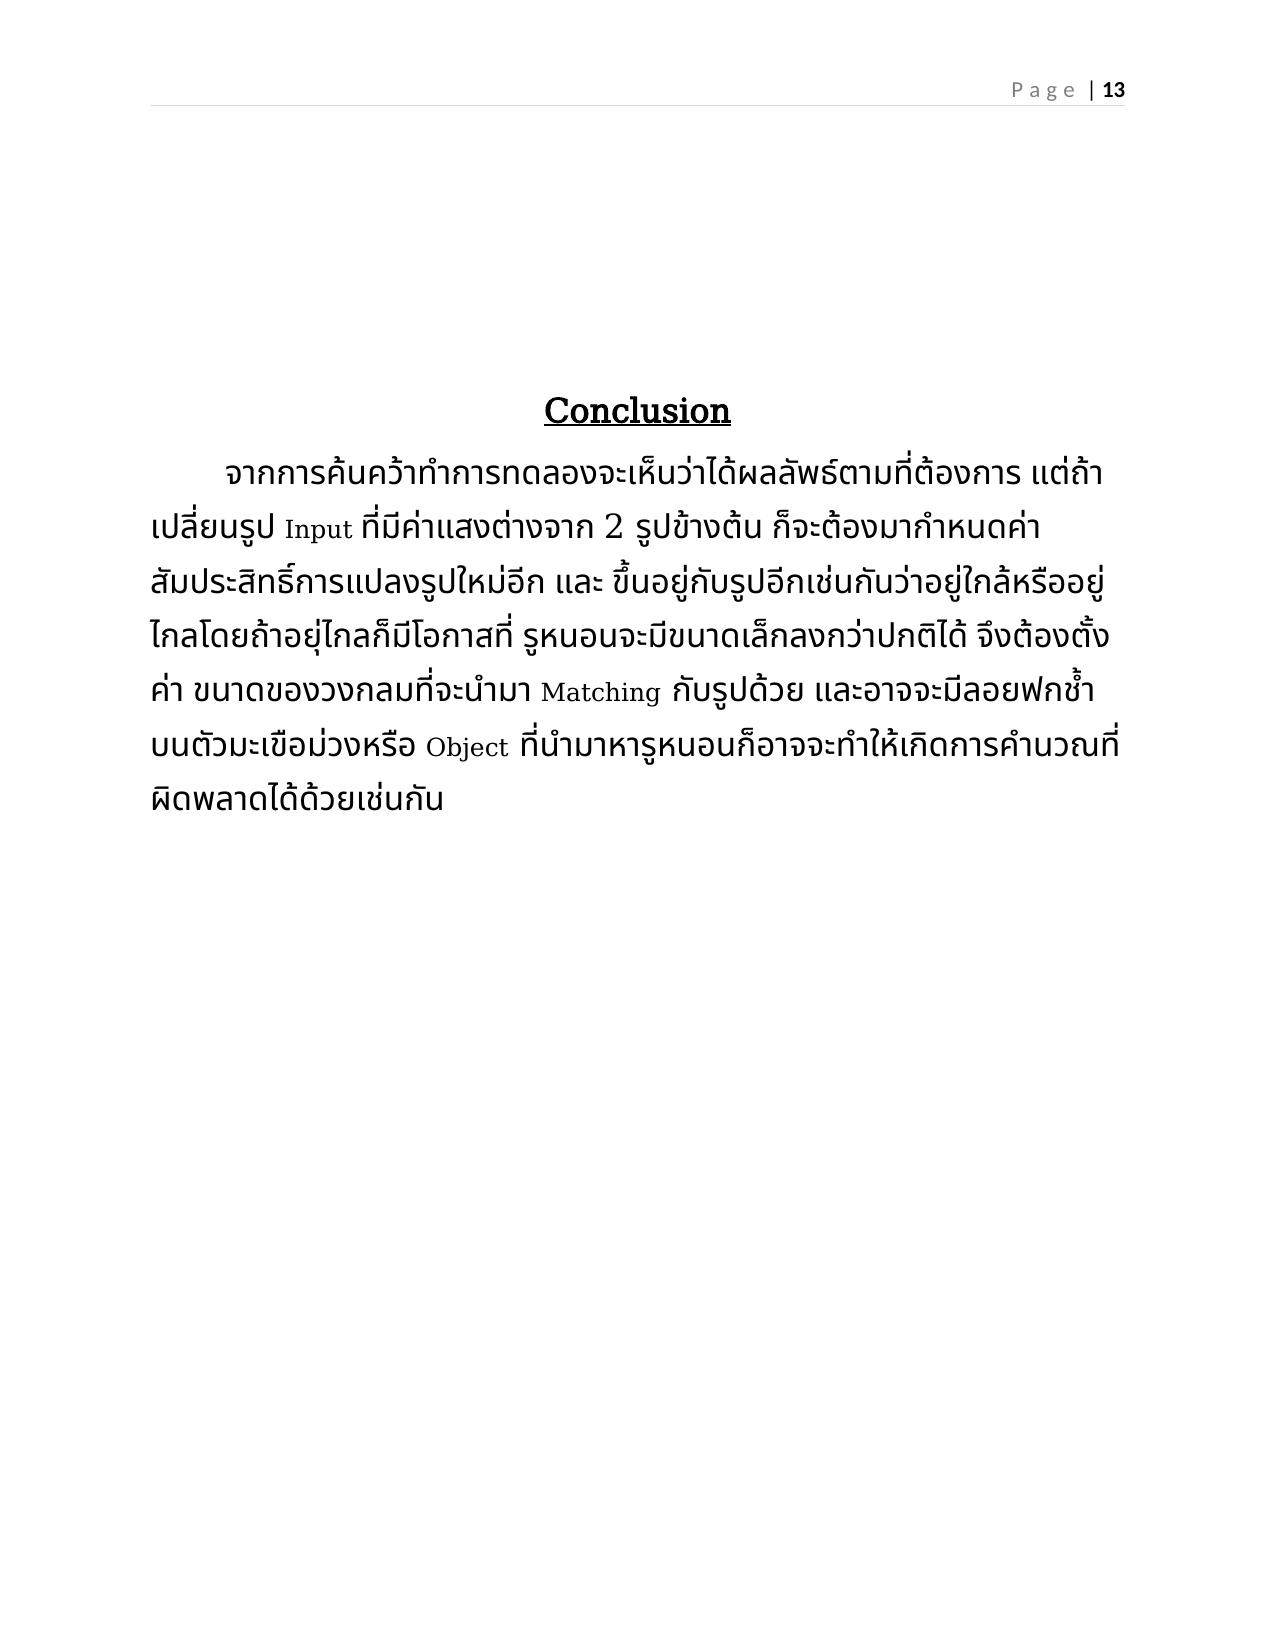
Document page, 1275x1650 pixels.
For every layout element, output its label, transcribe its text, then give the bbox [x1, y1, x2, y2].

text Conclusion [150, 389, 1125, 429]
text จากการค้นคว้าทำการทดลองจะเห็นว่าได้ผลลัพธ์ตามที่ต้องการ แต่ถ้าเปลี่ยนรูป Input ที่มีค่าแสงต่างจาก 2 รูปข้างต้น ก็จะต้องมากำหนดค่า สัมประสิทธิ์การแปลงรูปใหม่อีก และ ขึ้นอยู่กับรูปอีกเช่นกันว่าอยู่ใกล้หรืออยู่ไกลโดยถ้าอยุ่ไกลก็มีโอกาสที่ รูหนอนจะมีขนาดเล็กลงกว่าปกติได้ จึงต้องตั้งค่า ขนาดของวงกลมที่จะนำมา Matching กับรูปด้วย และอาจจะมีลอยฟกช้ำบนตัวมะเขือม่วงหรือ Object ที่นำมาหารูหนอนก็อาจจะทำให้เกิดการคำนวณที่ผิดพลาดได้ด้วยเช่นกัน [150, 449, 1125, 826]
